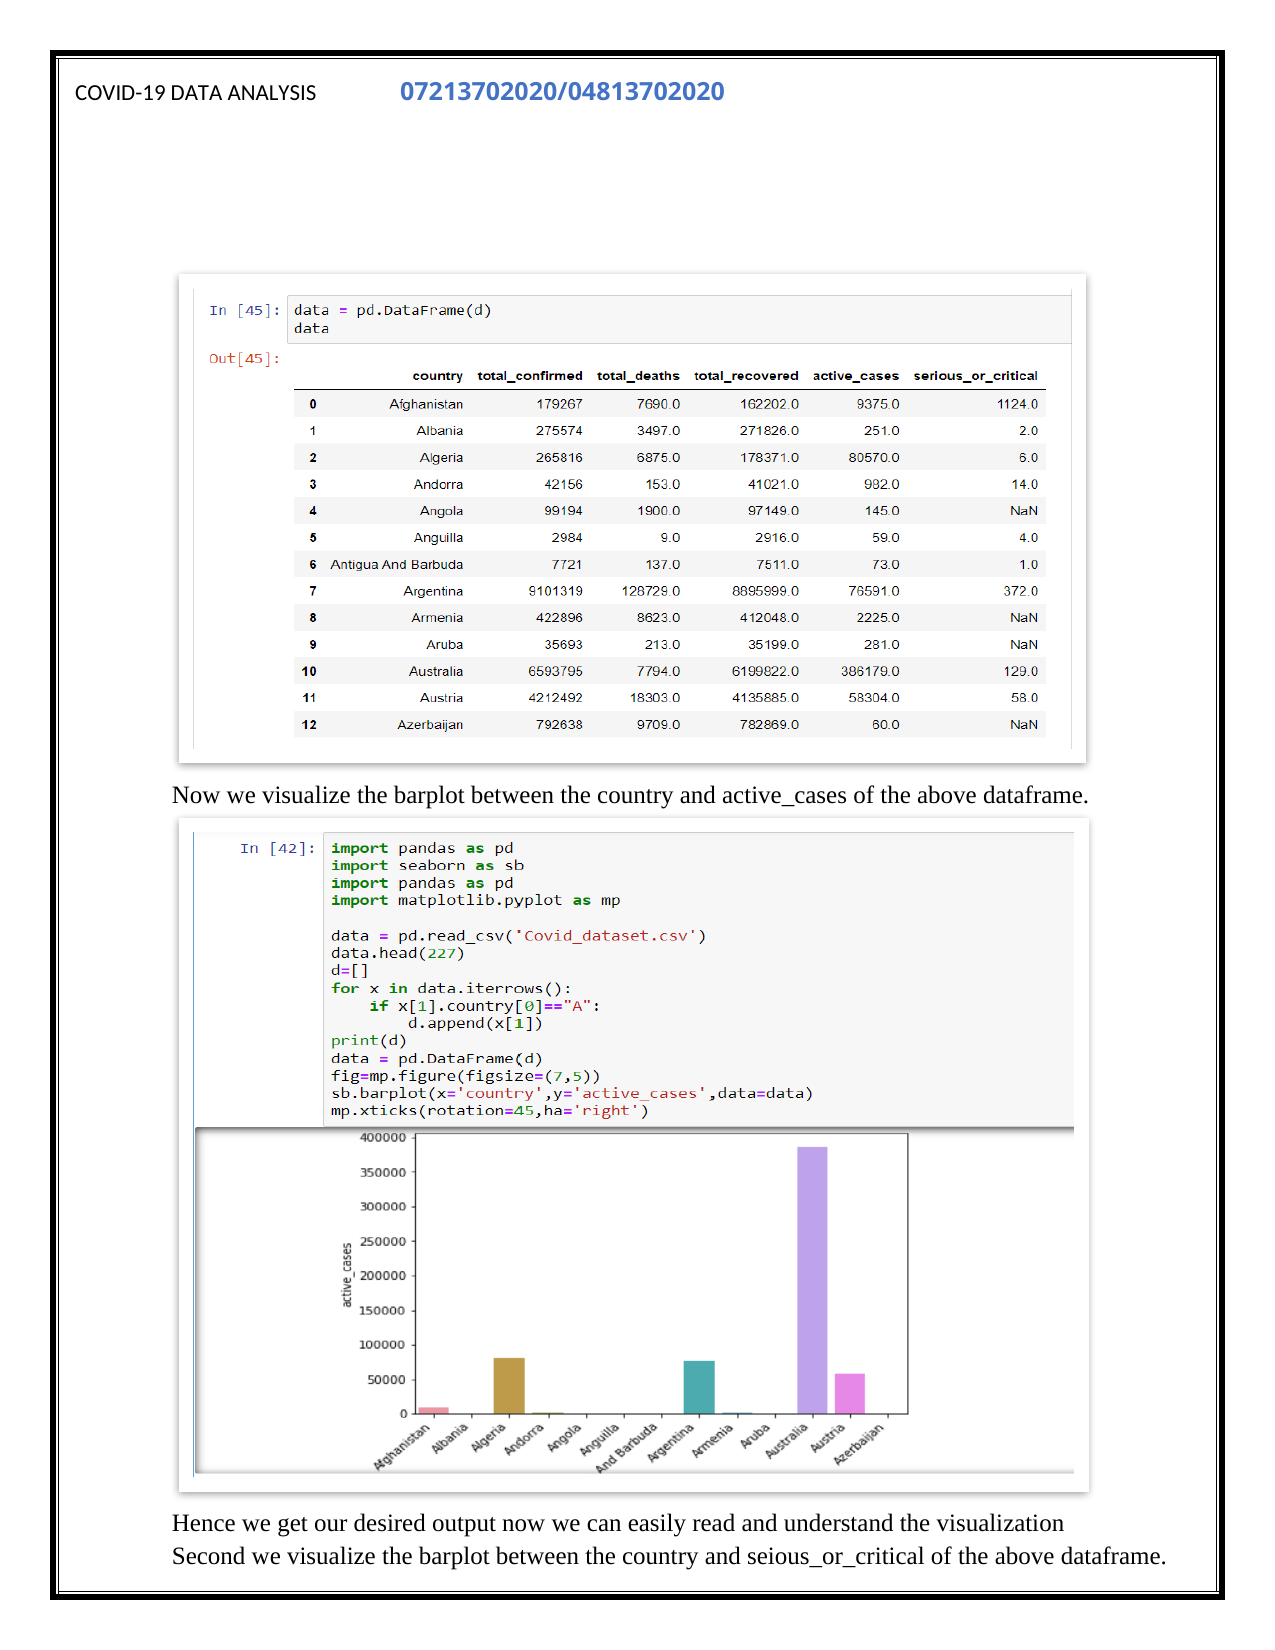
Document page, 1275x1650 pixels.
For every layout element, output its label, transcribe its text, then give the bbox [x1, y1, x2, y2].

list Second we visualize the barplot between the country and seious_or_critical of the above dataframe. [172, 1541, 1200, 1570]
list Now we visualize the barplot between the country and active_cases of the above dataframe. [172, 780, 1200, 809]
list Hence we get our desired output now we can easily read and understand the visualization [172, 1508, 1200, 1537]
picture [193, 289, 1072, 749]
picture [193, 832, 1074, 1477]
